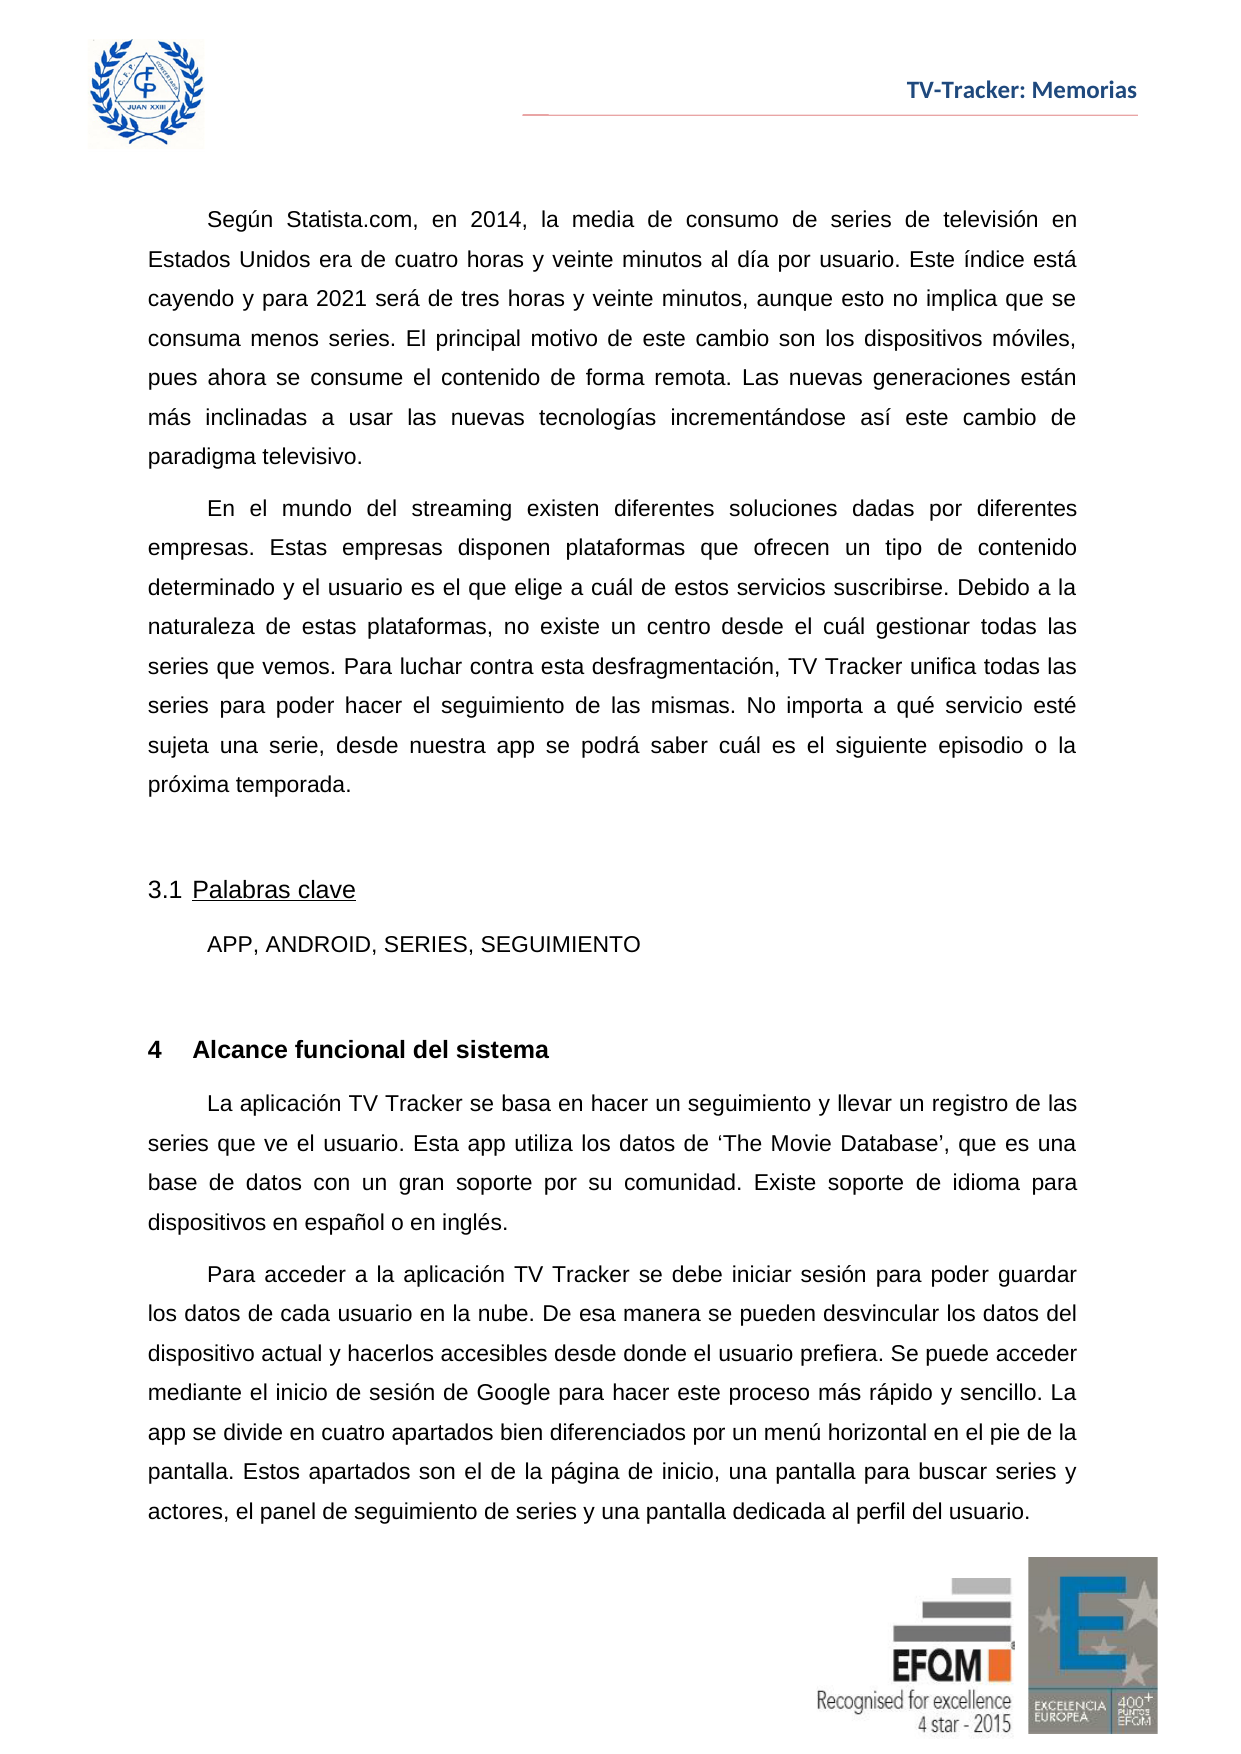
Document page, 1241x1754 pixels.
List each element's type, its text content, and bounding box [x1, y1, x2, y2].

text Según Statista.com, en 2014, la media de consumo de series de televisión en Estados Unidos era de cuatro horas y veinte minutos al día por usuario. Este índice está cayendo y para 2021 será de tres horas y veinte minutos, aunque esto no implica que se consuma menos series. El principal motivo de este cambio son los dispositivos móviles, pues ahora se consume el contenido de forma remota. Las nuevas generaciones están más inclinadas a usar las nuevas tecnologías incrementándose así este cambio de paradigma televisivo. [148, 206, 1078, 469]
text En el mundo del streaming existen diferentes soluciones dadas por diferentes empresas. Estas empresas disponen plataformas que ofrecen un tipo de contenido determinado y el usuario es el que elige a cuál de estos servicios suscribirse. Debido a la naturaleza de estas plataformas, no existe un centro desde el cuál gestionar todas las series que vemos. Para luchar contra esta desfragmentación, TV Tracker unifica todas las series para poder hacer el seguimiento de las mismas. No importa a qué servicio esté sujeta una serie, desde nuestra app se podrá saber cuál es el siguiente episodio o la próxima temporada. [148, 495, 1078, 798]
subtitle Alcance funcional del sistema [148, 1035, 1078, 1063]
text La aplicación TV Tracker se basa en hacer un seguimiento y llevar un registro de las series que ve el usuario. Esta app utiliza los datos de ‘The Movie Database’, que es una base de datos con un gran soporte por su comunidad. Existe soporte de idioma para dispositivos en español o en inglés. [148, 1090, 1078, 1235]
text Para acceder a la aplicación TV Tracker se debe iniciar sesión para poder guardar los datos de cada usuario en la nube. De esa manera se pueden desvincular los datos del dispositivo actual y hacerlos accesibles desde donde el usuario prefiera. Se puede acceder mediante el inicio de sesión de Google para hacer este proceso más rápido y sencillo. La app se divide en cuatro apartados bien diferenciados por un menú horizontal en el pie de la pantalla. Estos apartados son el de la página de inicio, una pantalla para buscar series y actores, el panel de seguimiento de series y una pantalla dedicada al perfil del usuario. [148, 1261, 1078, 1524]
picture [1028, 1557, 1158, 1734]
picture [87, 39, 206, 152]
text APP, ANDROID, SERIES, SEGUIMIENTO [148, 931, 1078, 957]
subtitle Palabras clave [148, 875, 1078, 904]
